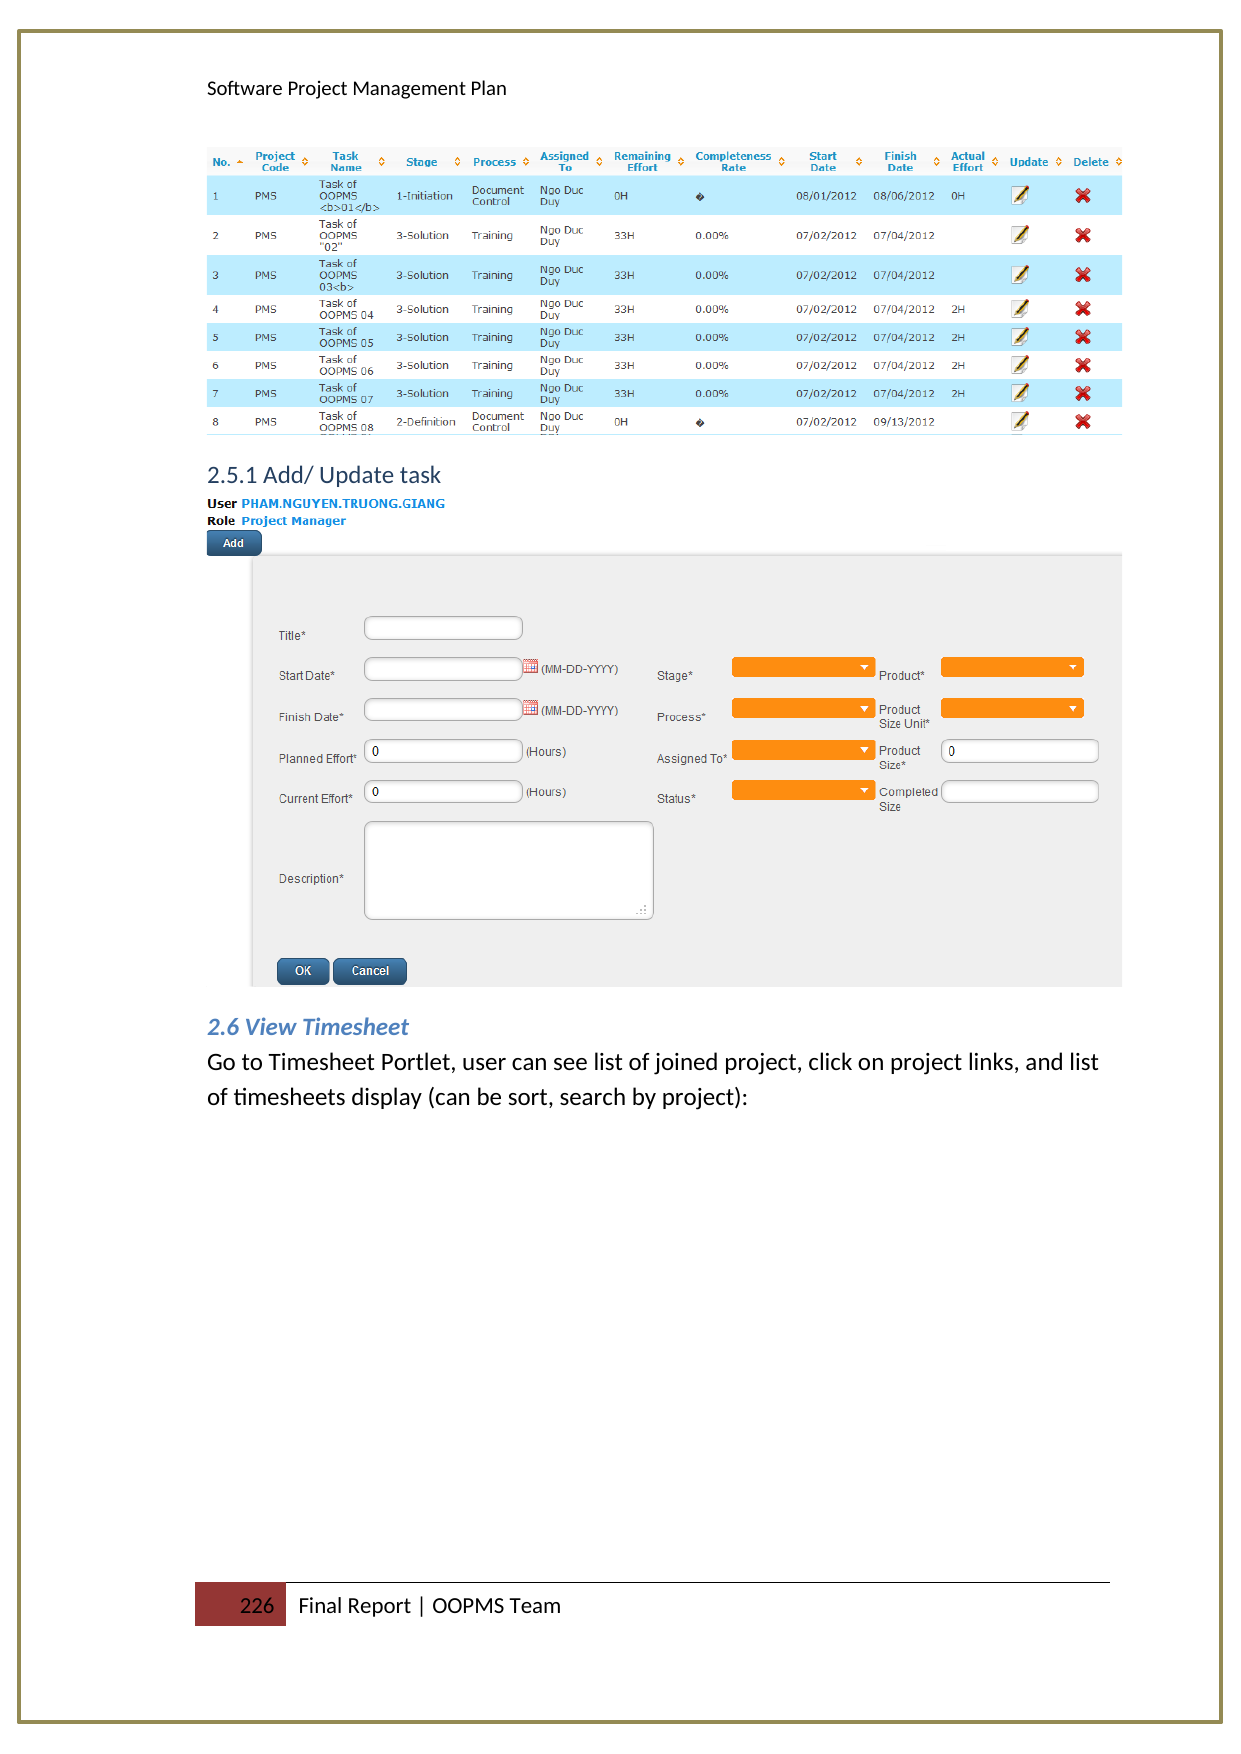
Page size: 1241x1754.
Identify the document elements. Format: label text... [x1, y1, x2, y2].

picture [206, 494, 1123, 987]
subtitle 2.6 View Timesheet [207, 1011, 1122, 1042]
subtitle 2.5.1 Add/ Update task [207, 459, 1122, 490]
picture [206, 147, 1123, 435]
text Go to Timesheet Portlet, user can see list of joined project, click on project links, and list of timesheets display (can be sort, search by project): [207, 1046, 1122, 1112]
